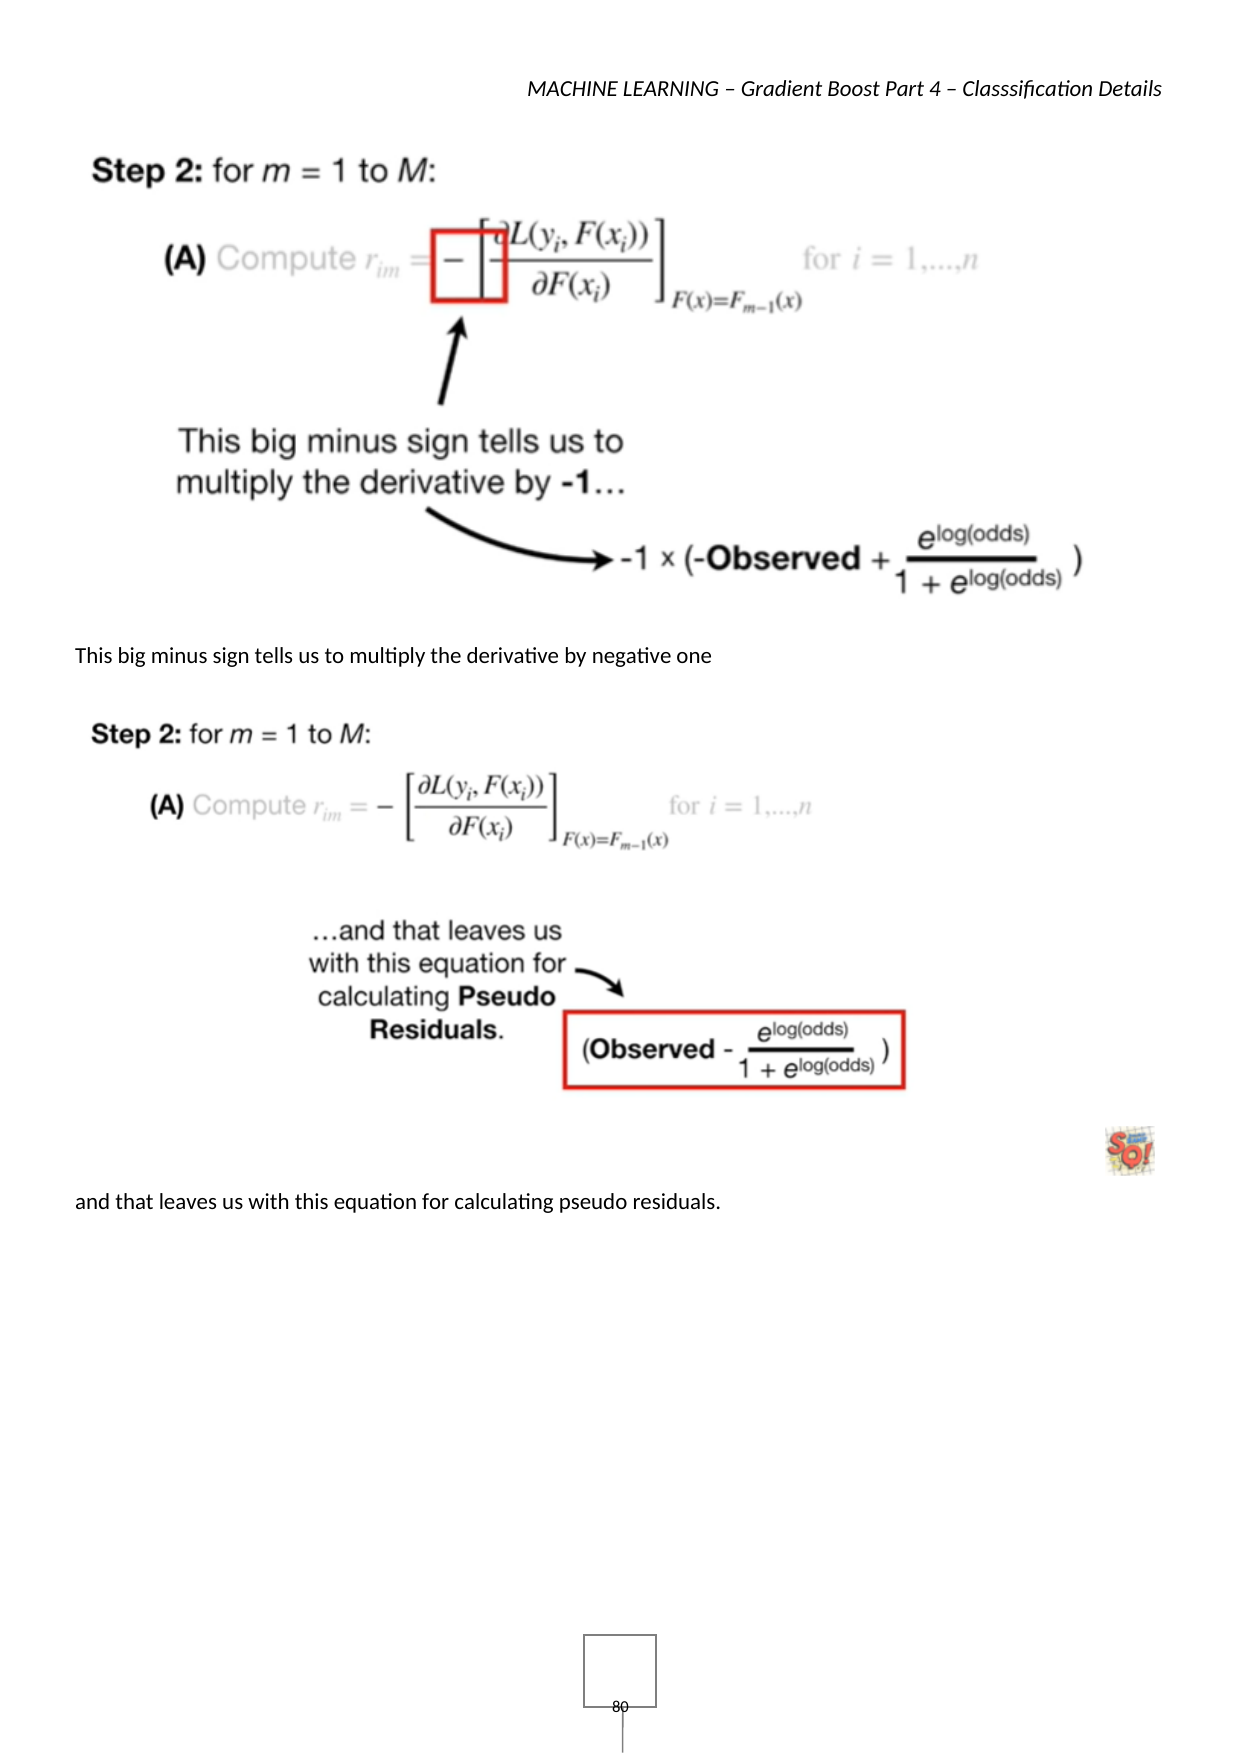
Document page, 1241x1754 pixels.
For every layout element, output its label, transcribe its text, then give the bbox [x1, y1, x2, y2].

text and that leaves us with this equation for calculating pseudo residuals. [75, 1187, 1165, 1215]
text This big minus sign tells us to multiply the derivative by negative one [75, 641, 1165, 669]
picture [75, 696, 1166, 1187]
picture [75, 101, 1166, 641]
